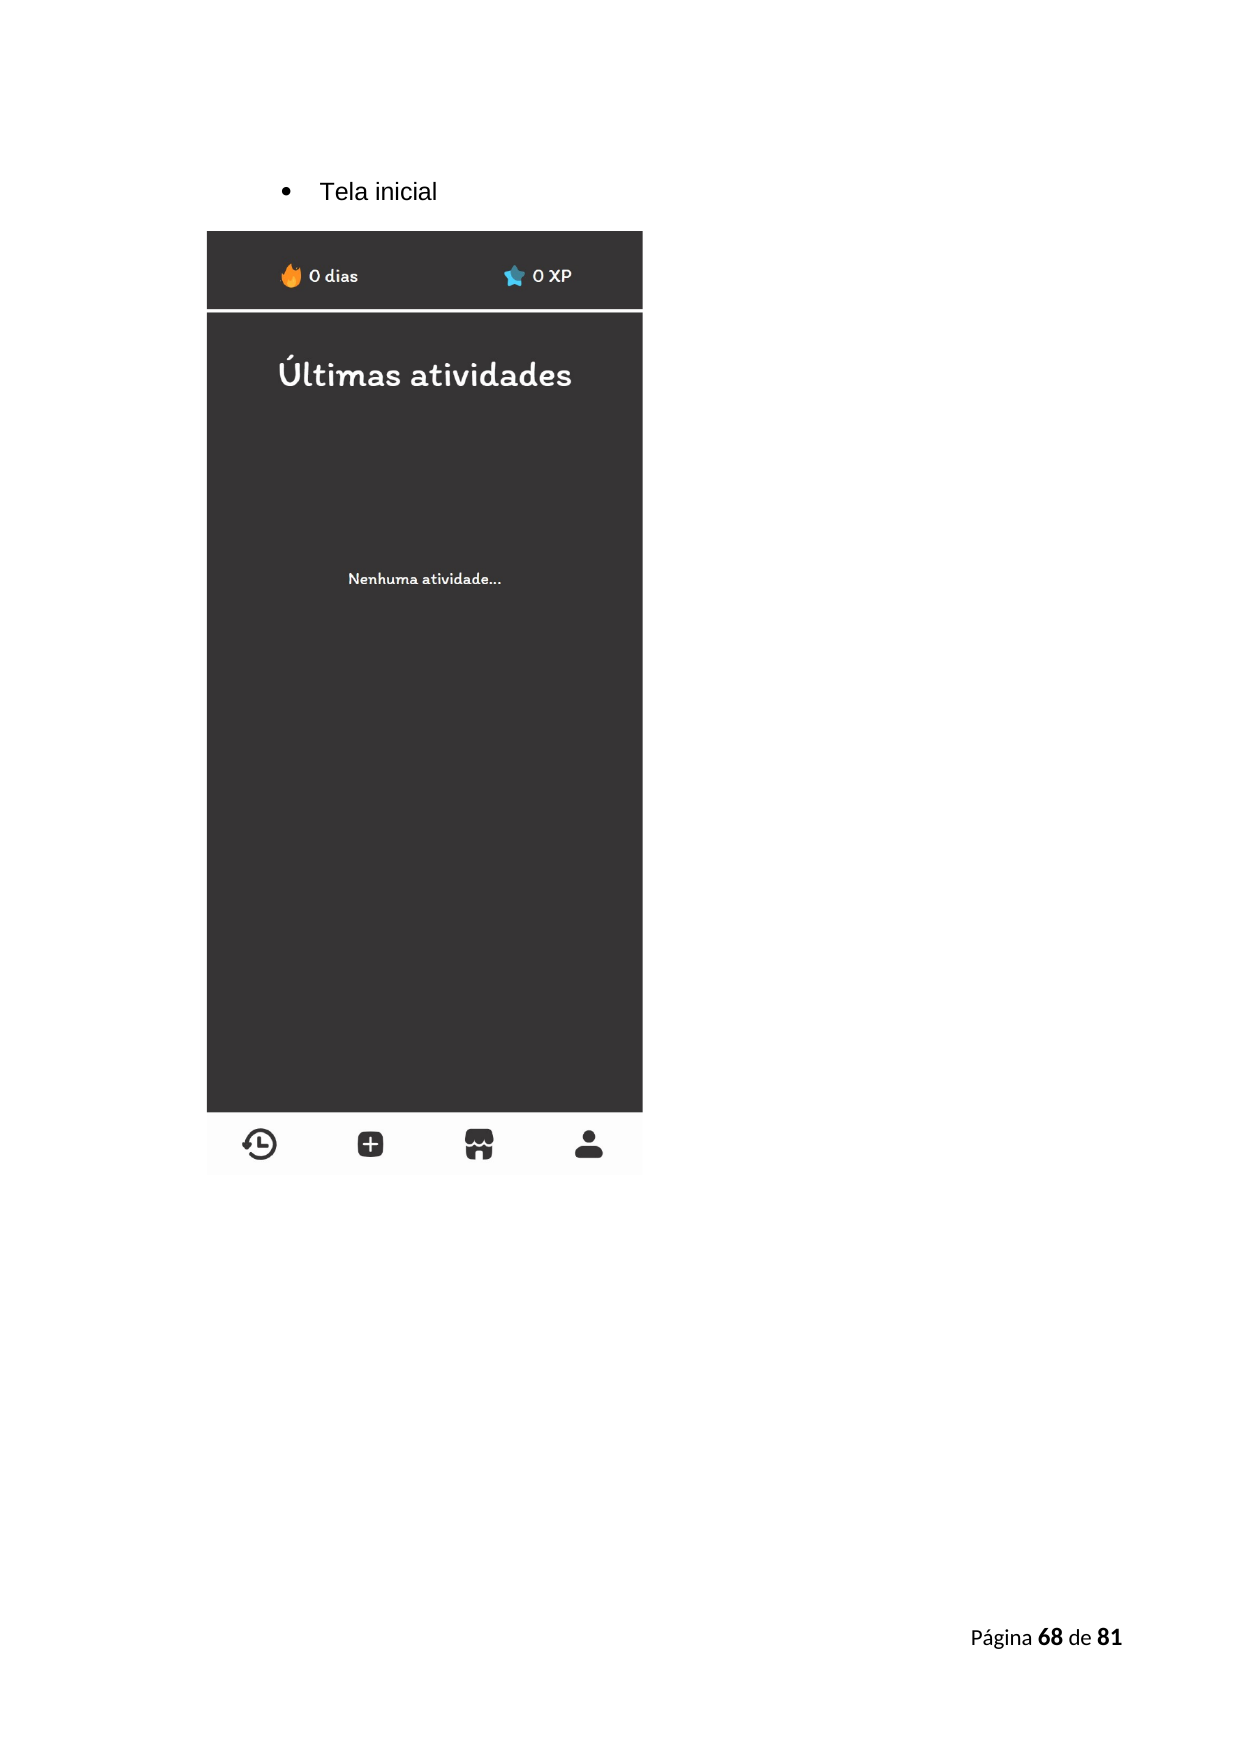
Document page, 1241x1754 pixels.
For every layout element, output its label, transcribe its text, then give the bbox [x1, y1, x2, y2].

picture [206, 231, 643, 1175]
list Tela inicial [282, 177, 1122, 206]
